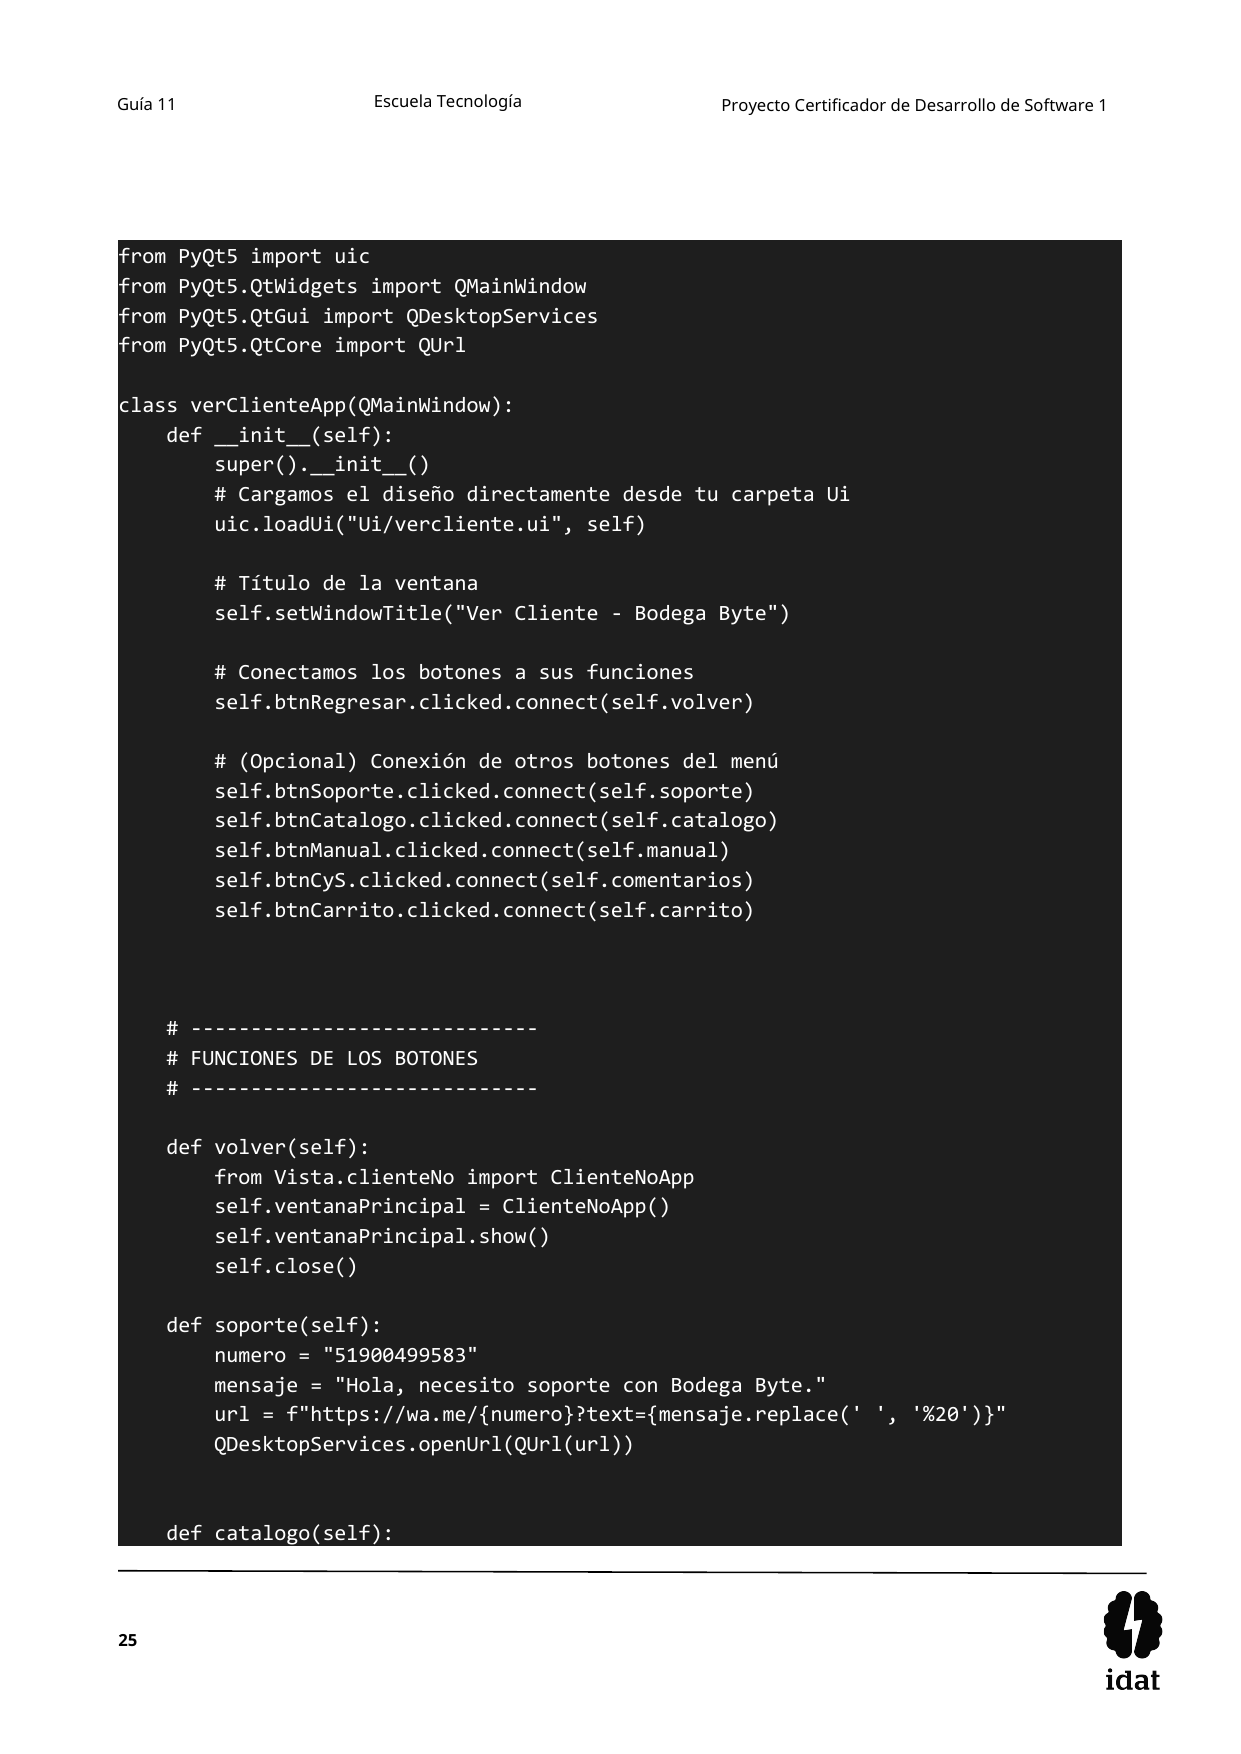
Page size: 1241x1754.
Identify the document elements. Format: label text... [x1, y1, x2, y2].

text self.close() [118, 1249, 1122, 1279]
text url = f"https://wa.me/{numero}?text={mensaje.replace(' ', '%20')}" [118, 1398, 1122, 1427]
text def __init__(self): [118, 418, 1122, 448]
text def catalogo(self): [118, 1516, 1122, 1546]
text self.btnManual.clicked.connect(self.manual) [118, 833, 1122, 863]
text # ----------------------------- [118, 1071, 1122, 1101]
text uic.loadUi("Ui/vercliente.ui", self) [118, 507, 1122, 537]
text self.ventanaPrincipal = ClienteNoApp() [118, 1190, 1122, 1219]
text self.ventanaPrincipal.show() [118, 1219, 1122, 1249]
text from PyQt5.QtCore import QUrl [118, 329, 1122, 358]
text # (Opcional) Conexión de otros botones del menú [118, 744, 1122, 774]
text self.btnCarrito.clicked.connect(self.carrito) [118, 893, 1122, 923]
text super().__init__() [118, 448, 1122, 477]
text # FUNCIONES DE LOS BOTONES [118, 1041, 1122, 1071]
text from PyQt5.QtWidgets import QMainWindow [118, 269, 1122, 299]
text self.btnCatalogo.clicked.connect(self.catalogo) [118, 804, 1122, 833]
text numero = "51900499583" [118, 1338, 1122, 1368]
picture [1103, 1591, 1163, 1690]
text from Vista.clienteNo import ClienteNoApp [118, 1160, 1122, 1190]
text def volver(self): [118, 1130, 1122, 1160]
text from PyQt5 import uic [118, 240, 1122, 269]
text # ----------------------------- [118, 1012, 1122, 1041]
text self.setWindowTitle("Ver Cliente - Bodega Byte") [118, 596, 1122, 626]
text class verClienteApp(QMainWindow): [118, 388, 1122, 418]
text # Cargamos el diseño directamente desde tu carpeta Ui [118, 477, 1122, 507]
text self.btnCyS.clicked.connect(self.comentarios) [118, 863, 1122, 893]
text # Conectamos los botones a sus funciones [118, 655, 1122, 685]
text from PyQt5.QtGui import QDesktopServices [118, 299, 1122, 329]
text QDesktopServices.openUrl(QUrl(url)) [118, 1427, 1122, 1457]
text # Título de la ventana [118, 566, 1122, 596]
text self.btnSoporte.clicked.connect(self.soporte) [118, 774, 1122, 804]
text def soporte(self): [118, 1308, 1122, 1338]
text self.btnRegresar.clicked.connect(self.volver) [118, 685, 1122, 715]
text mensaje = "Hola, necesito soporte con Bodega Byte." [118, 1368, 1122, 1398]
